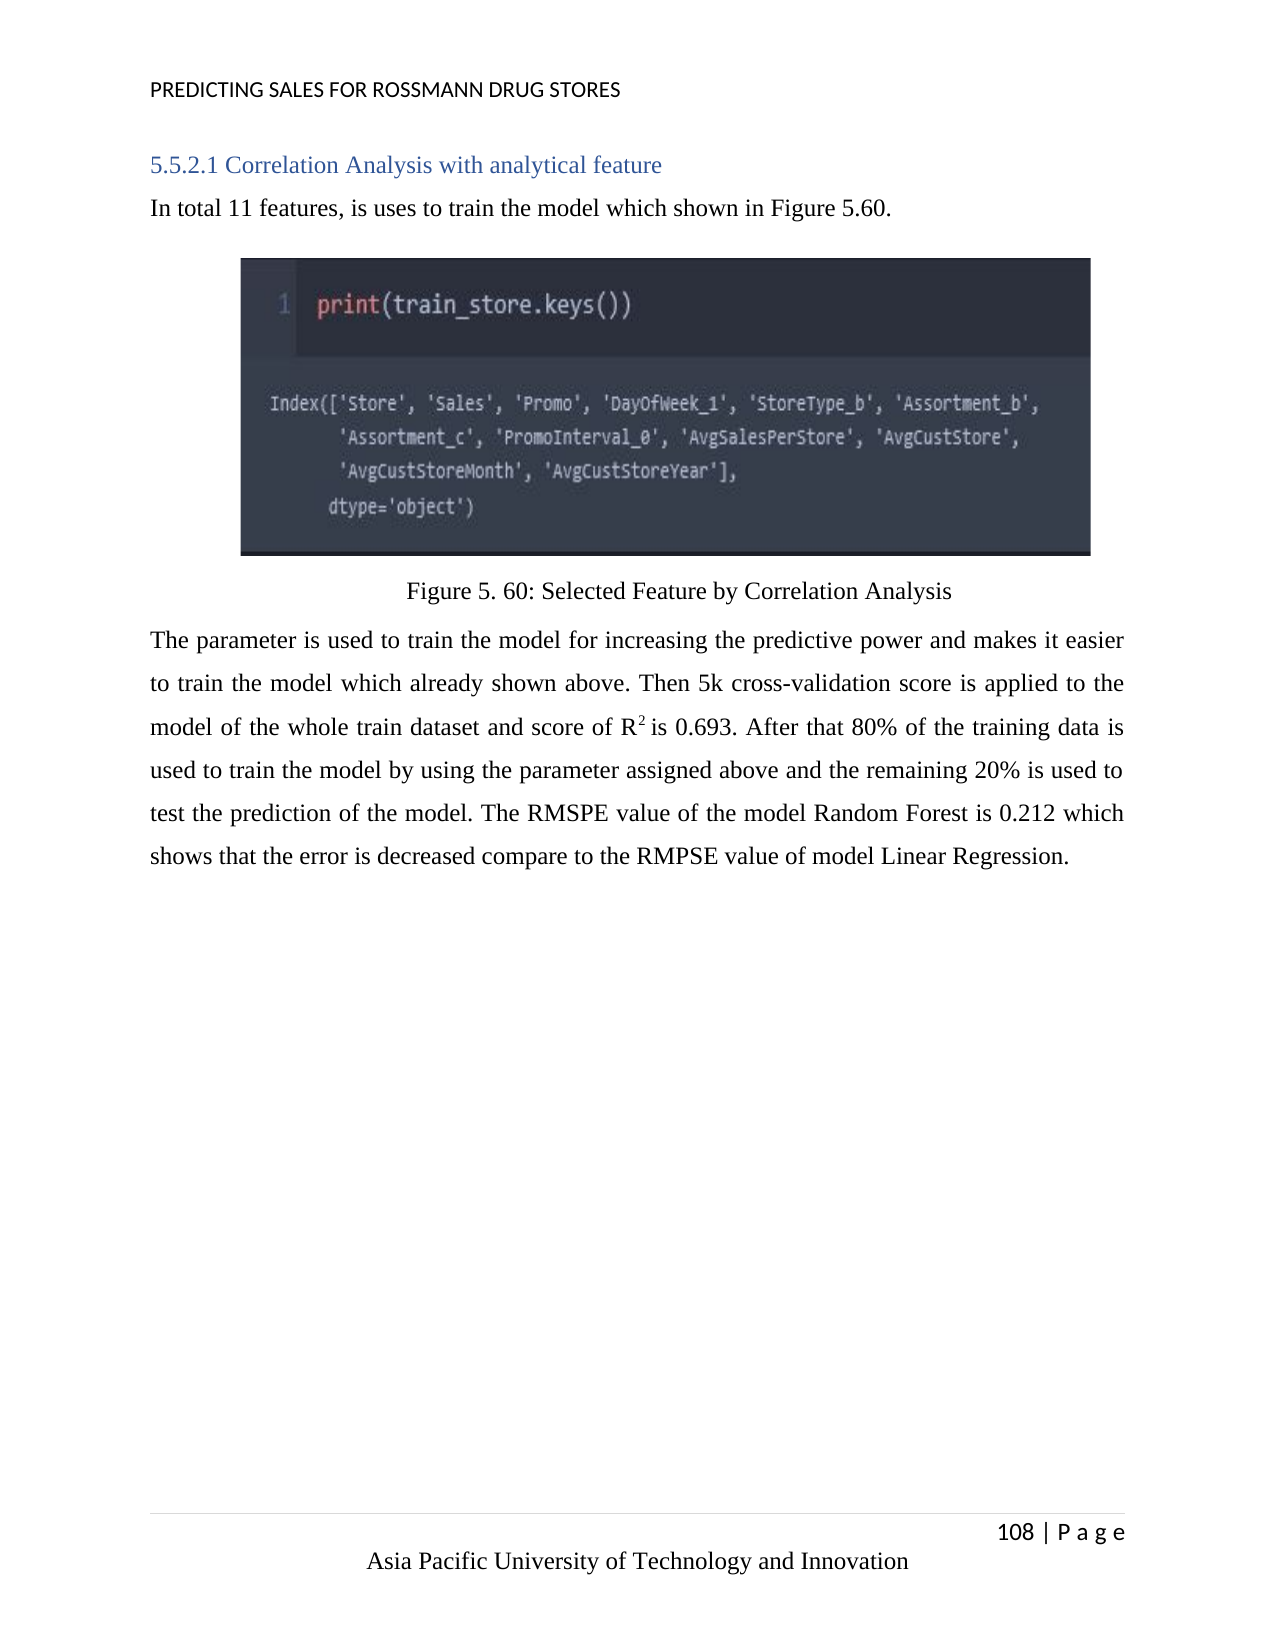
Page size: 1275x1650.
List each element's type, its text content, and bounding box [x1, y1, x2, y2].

text The parameter is used to train the model for increasing the predictive power and makes it easier to train the model which already shown above. Then 5k cross-validation score is applied to the model of the whole train dataset and score of R2 is 0.693. After that 80% of the training data is used to train the model by using the parameter assigned above and the remaining 20% is used to test the prediction of the model. The RMSPE value of the model Random Forest is 0.212 which shows that the error is decreased compare to the RMPSE value of model Linear Regression. [150, 625, 1125, 870]
text Figure 5. 60: Selected Feature by Correlation Analysis [150, 576, 1125, 604]
subtitle 5.5.2.1 Correlation Analysis with analytical feature [150, 150, 1125, 179]
text In total 11 features, is uses to train the model which shown in Figure 5.60. [150, 193, 1125, 222]
picture [240, 258, 1091, 556]
